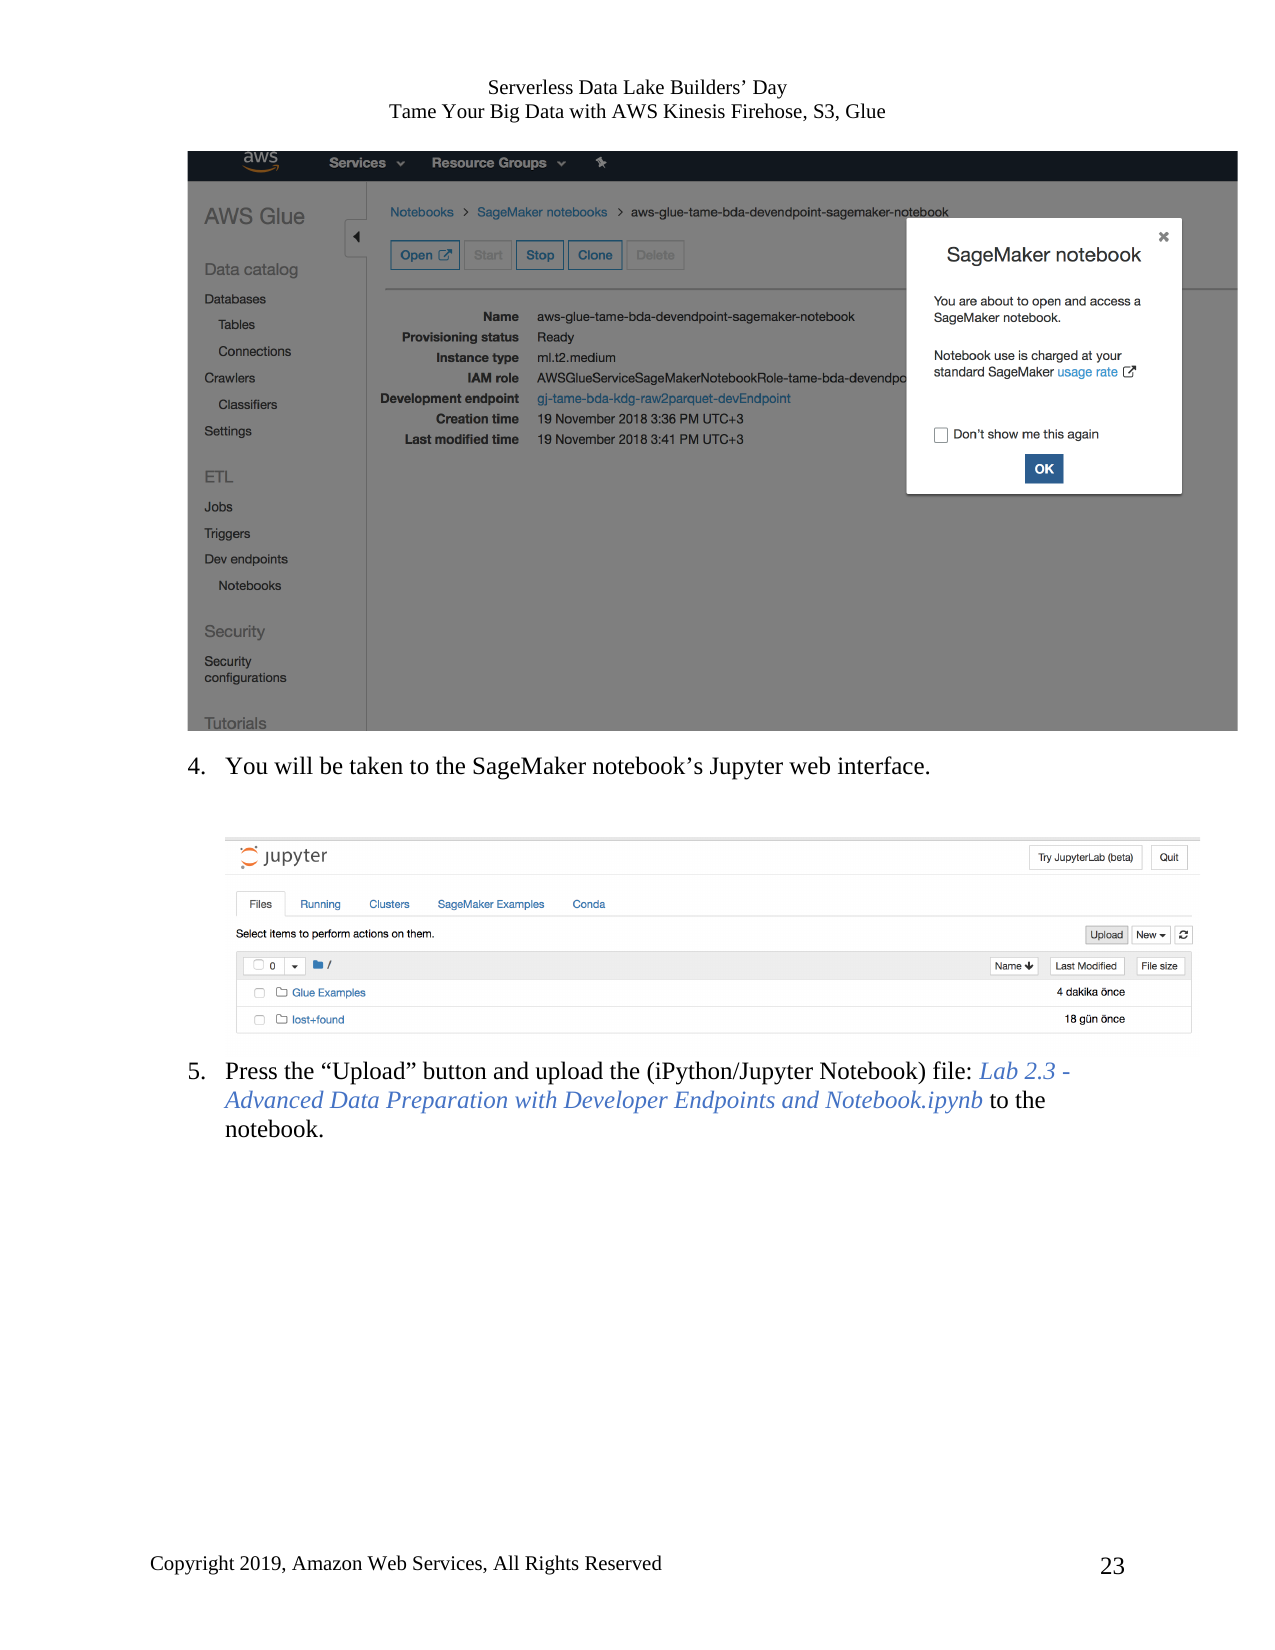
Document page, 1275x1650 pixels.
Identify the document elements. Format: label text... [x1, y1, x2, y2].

picture [187, 151, 1238, 731]
list Press the “Upload” button and upload the (iPython/Jupyter Notebook) file: Lab 2.3 - Advanced Data Preparation with Developer Endpoints and Notebook.ipynb to the notebook. [187, 1056, 1125, 1142]
picture [225, 837, 1200, 1057]
list You will be taken to the SageMaker notebook’s Jupyter web interface. [187, 751, 1125, 780]
